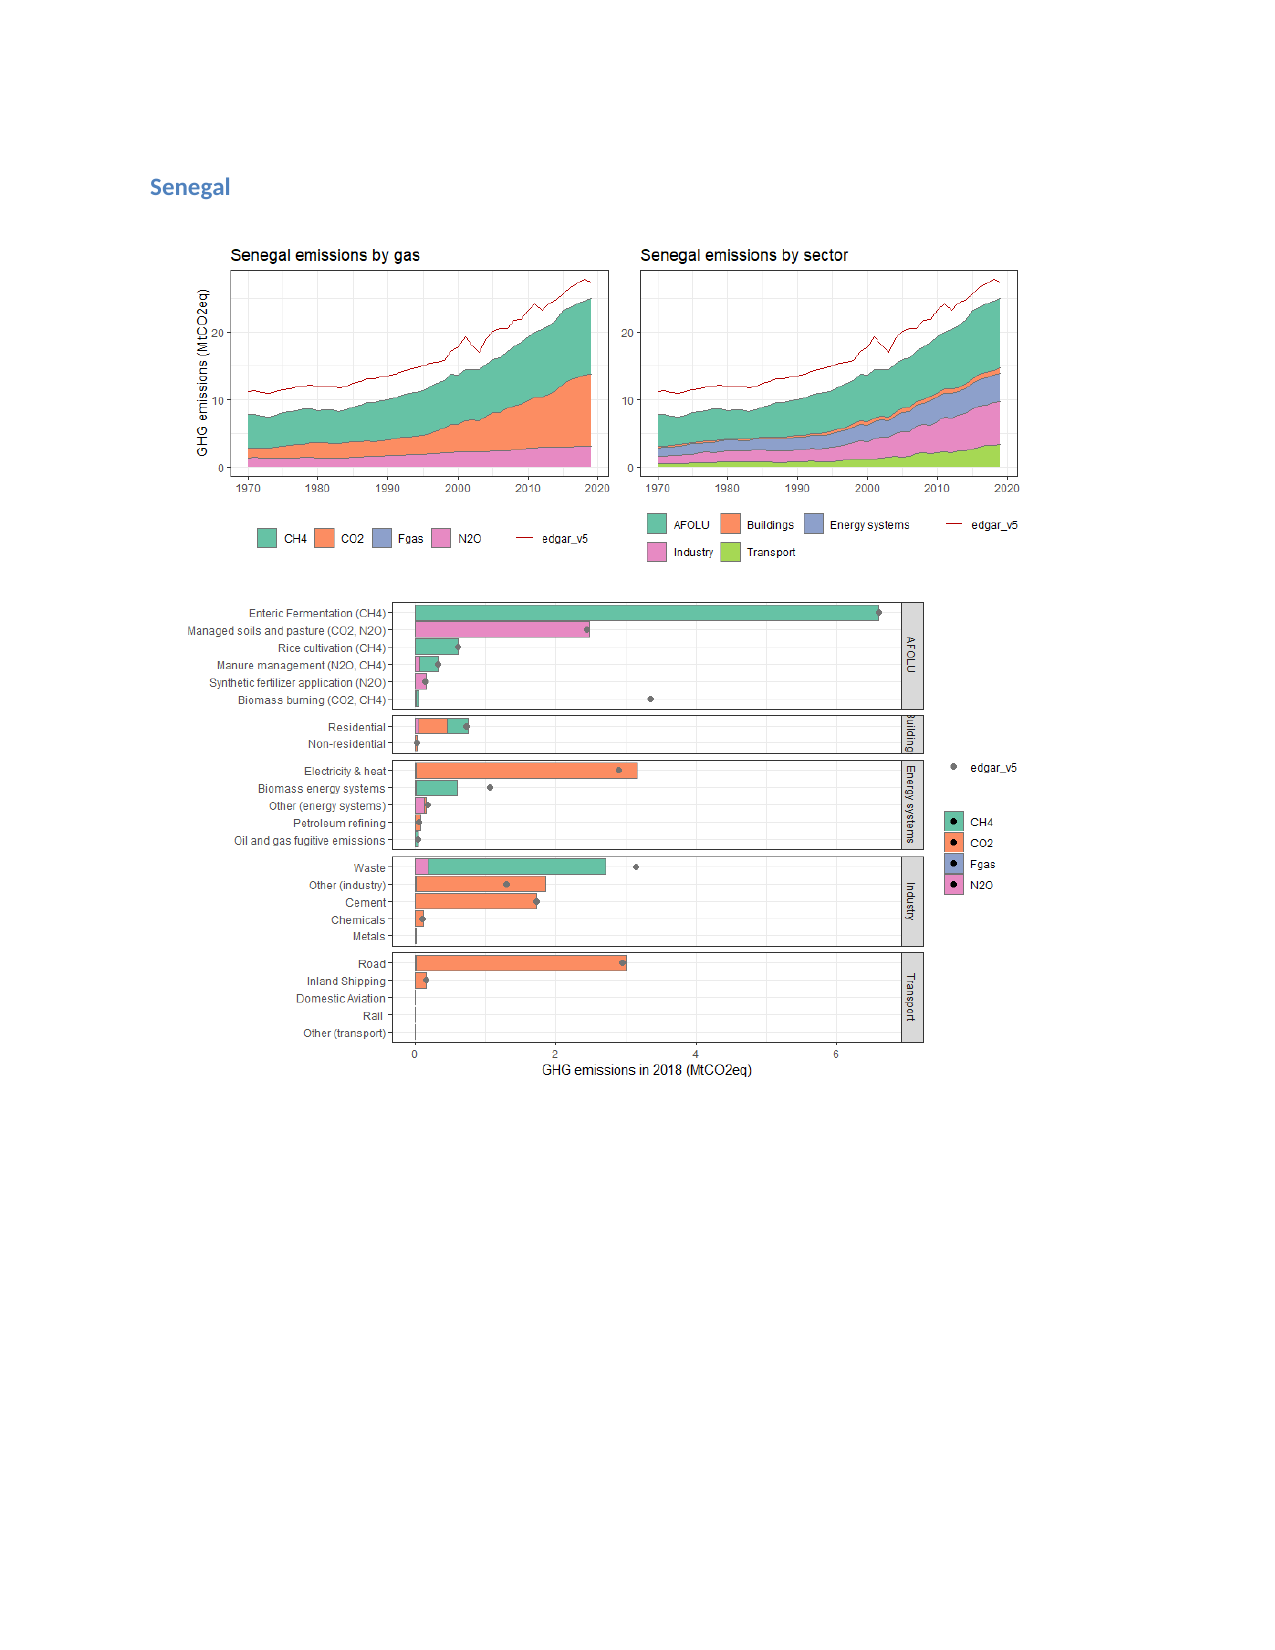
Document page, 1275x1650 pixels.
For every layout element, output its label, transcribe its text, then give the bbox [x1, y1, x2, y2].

picture [168, 220, 1044, 1096]
subtitle Senegal [150, 171, 1125, 201]
